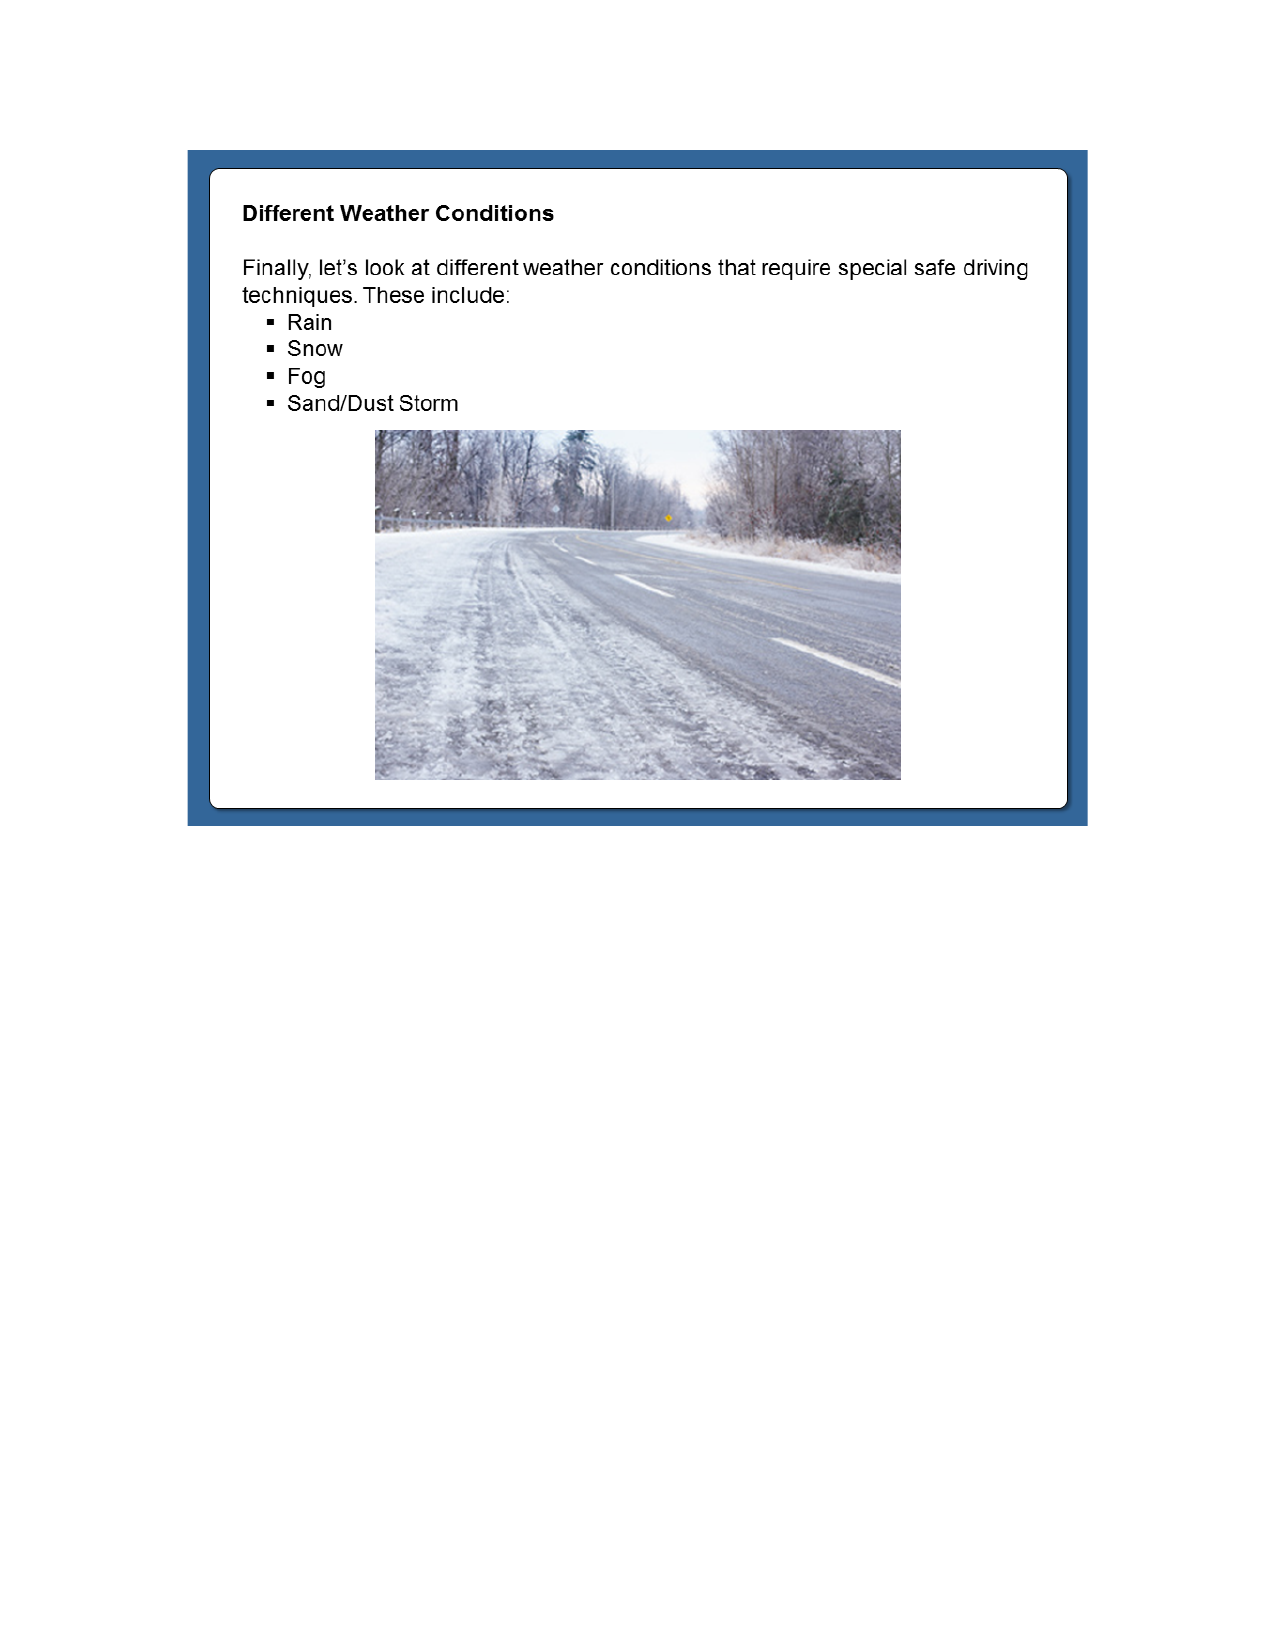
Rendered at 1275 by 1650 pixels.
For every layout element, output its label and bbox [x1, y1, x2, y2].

picture [187, 150, 1088, 826]
